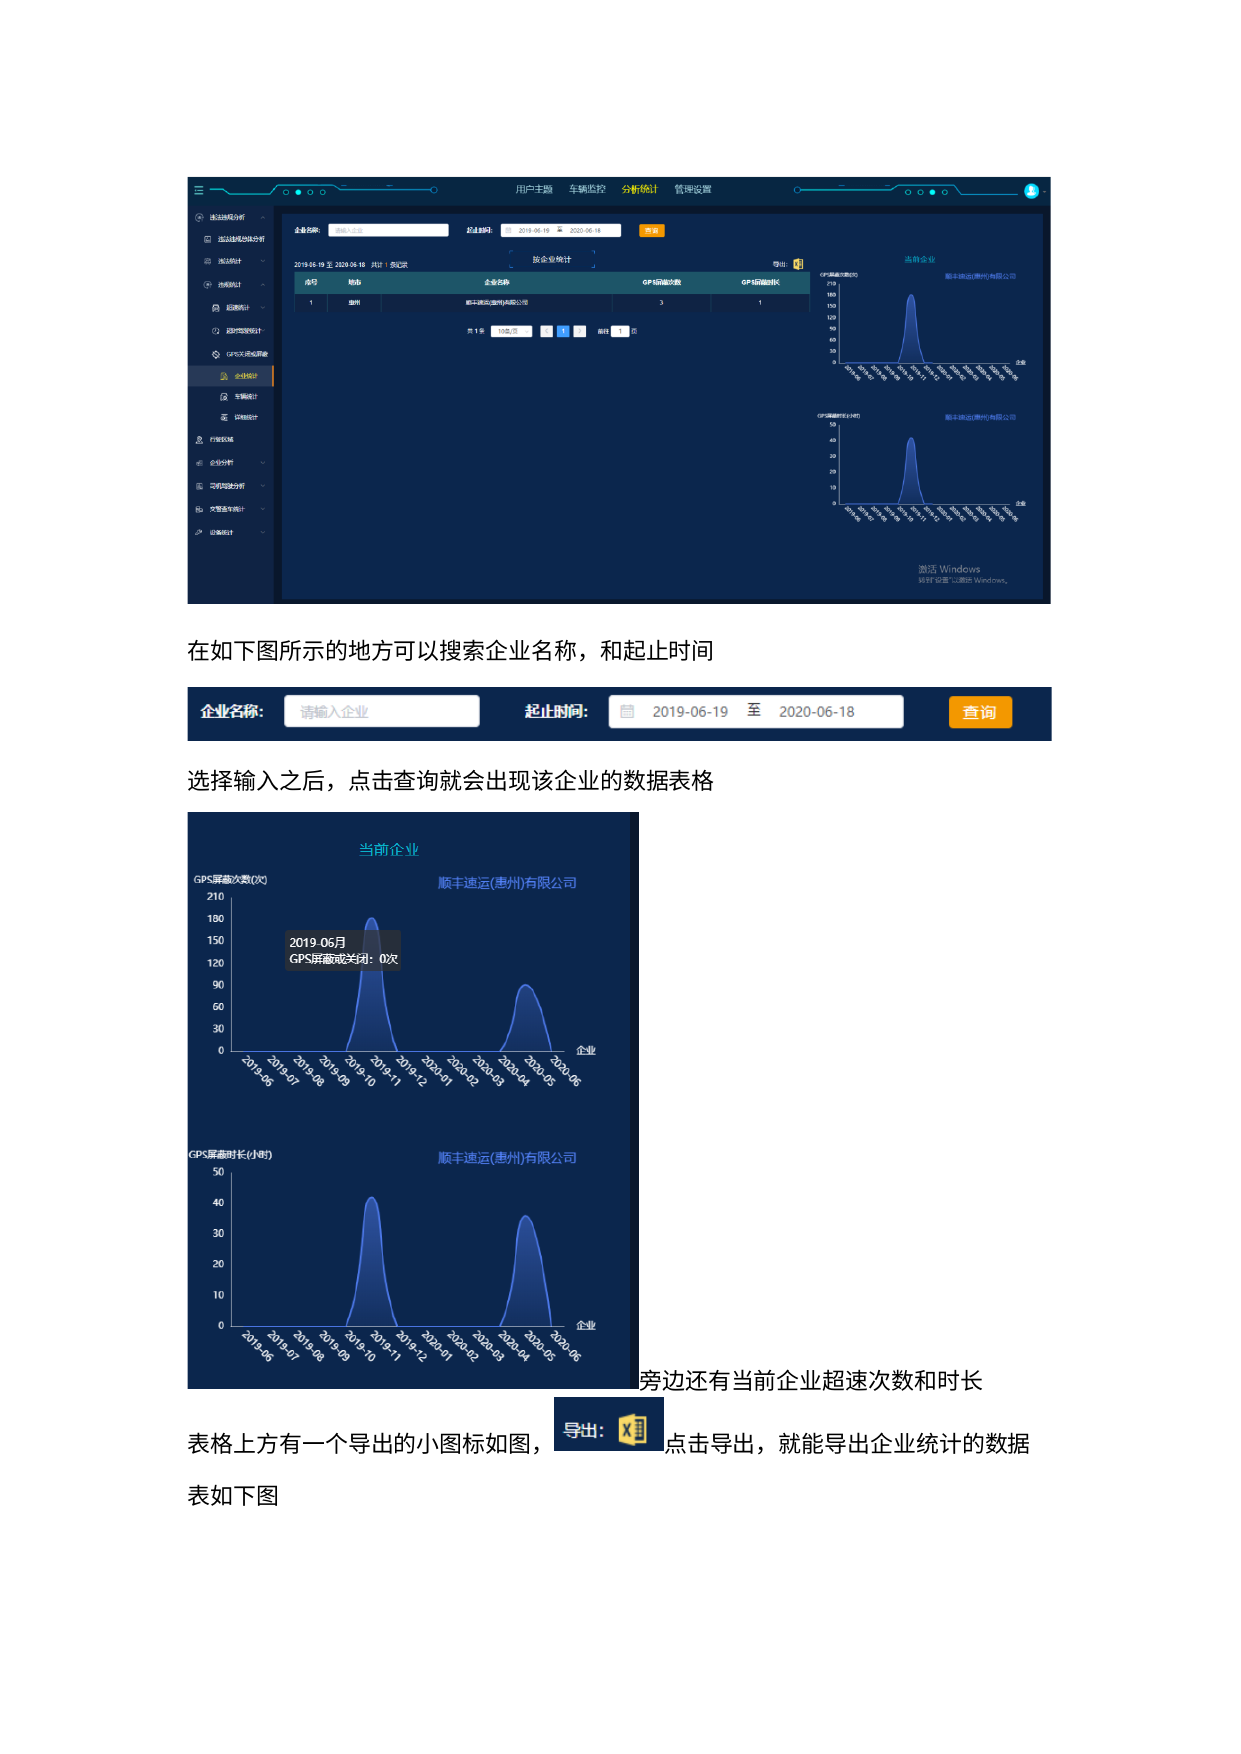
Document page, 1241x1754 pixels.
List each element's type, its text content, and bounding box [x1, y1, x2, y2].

text 选择输入之后，点击查询就会出现该企业的数据表格 [187, 747, 1053, 812]
text 在如下图所示的地方可以搜索企业名称，和起止时间 [187, 617, 1053, 682]
picture [187, 812, 639, 1389]
picture [554, 1397, 664, 1451]
picture [187, 687, 1052, 741]
picture [187, 175, 1051, 604]
text 表格上方有一个导出的小图标如图，点击导出，就能导出企业统计的数据表如下图 [187, 1397, 1053, 1527]
